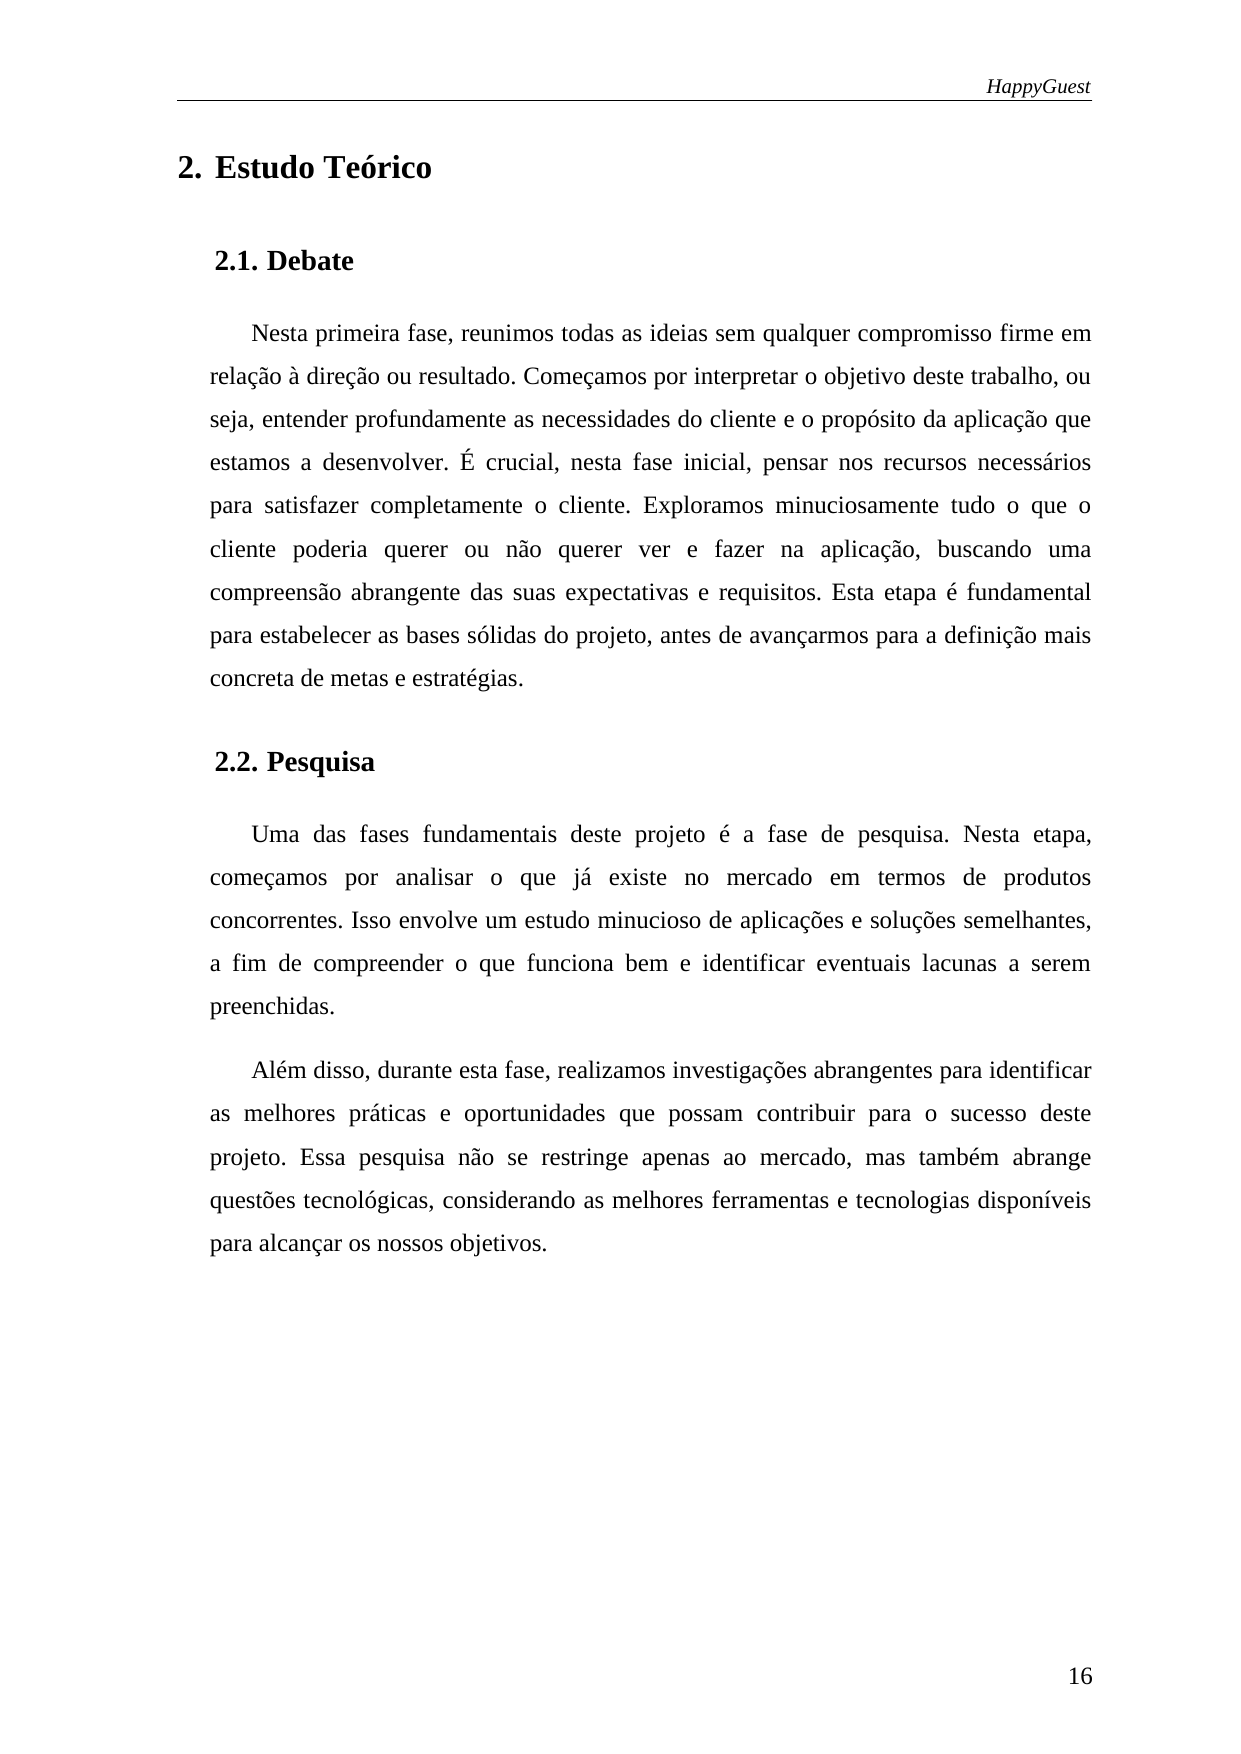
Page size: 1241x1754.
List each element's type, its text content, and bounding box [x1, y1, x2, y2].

text Nesta primeira fase, reunimos todas as ideias sem qualquer compromisso firme em relação à direção ou resultado. Começamos por interpretar o objetivo deste trabalho, ou seja, entender profundamente as necessidades do cliente e o propósito da aplicação que estamos a desenvolver. É crucial, nesta fase inicial, pensar nos recursos necessários para satisfazer completamente o cliente. Exploramos minuciosamente tudo o que o cliente poderia querer ou não querer ver e fazer na aplicação, buscando uma compreensão abrangente das suas expectativas e requisitos. Esta etapa é fundamental para estabelecer as bases sólidas do projeto, antes de avançarmos para a definição mais concreta de metas e estratégias. [209, 318, 1092, 692]
subtitle Pesquisa [214, 744, 1092, 777]
subtitle Estudo Teórico [177, 148, 1092, 186]
subtitle Debate [214, 243, 1092, 276]
text Além disso, durante esta fase, realizamos investigações abrangentes para identificar as melhores práticas e oportunidades que possam contribuir para o sucesso deste projeto. Essa pesquisa não se restringe apenas ao mercado, mas também abrange questões tecnológicas, considerando as melhores ferramentas e tecnologias disponíveis para alcançar os nossos objetivos. [209, 1055, 1092, 1257]
text Uma das fases fundamentais deste projeto é a fase de pesquisa. Nesta etapa, começamos por analisar o que já existe no mercado em termos de produtos concorrentes. Isso envolve um estudo minucioso de aplicações e soluções semelhantes, a fim de compreender o que funciona bem e identificar eventuais lacunas a serem preenchidas. [209, 819, 1092, 1020]
